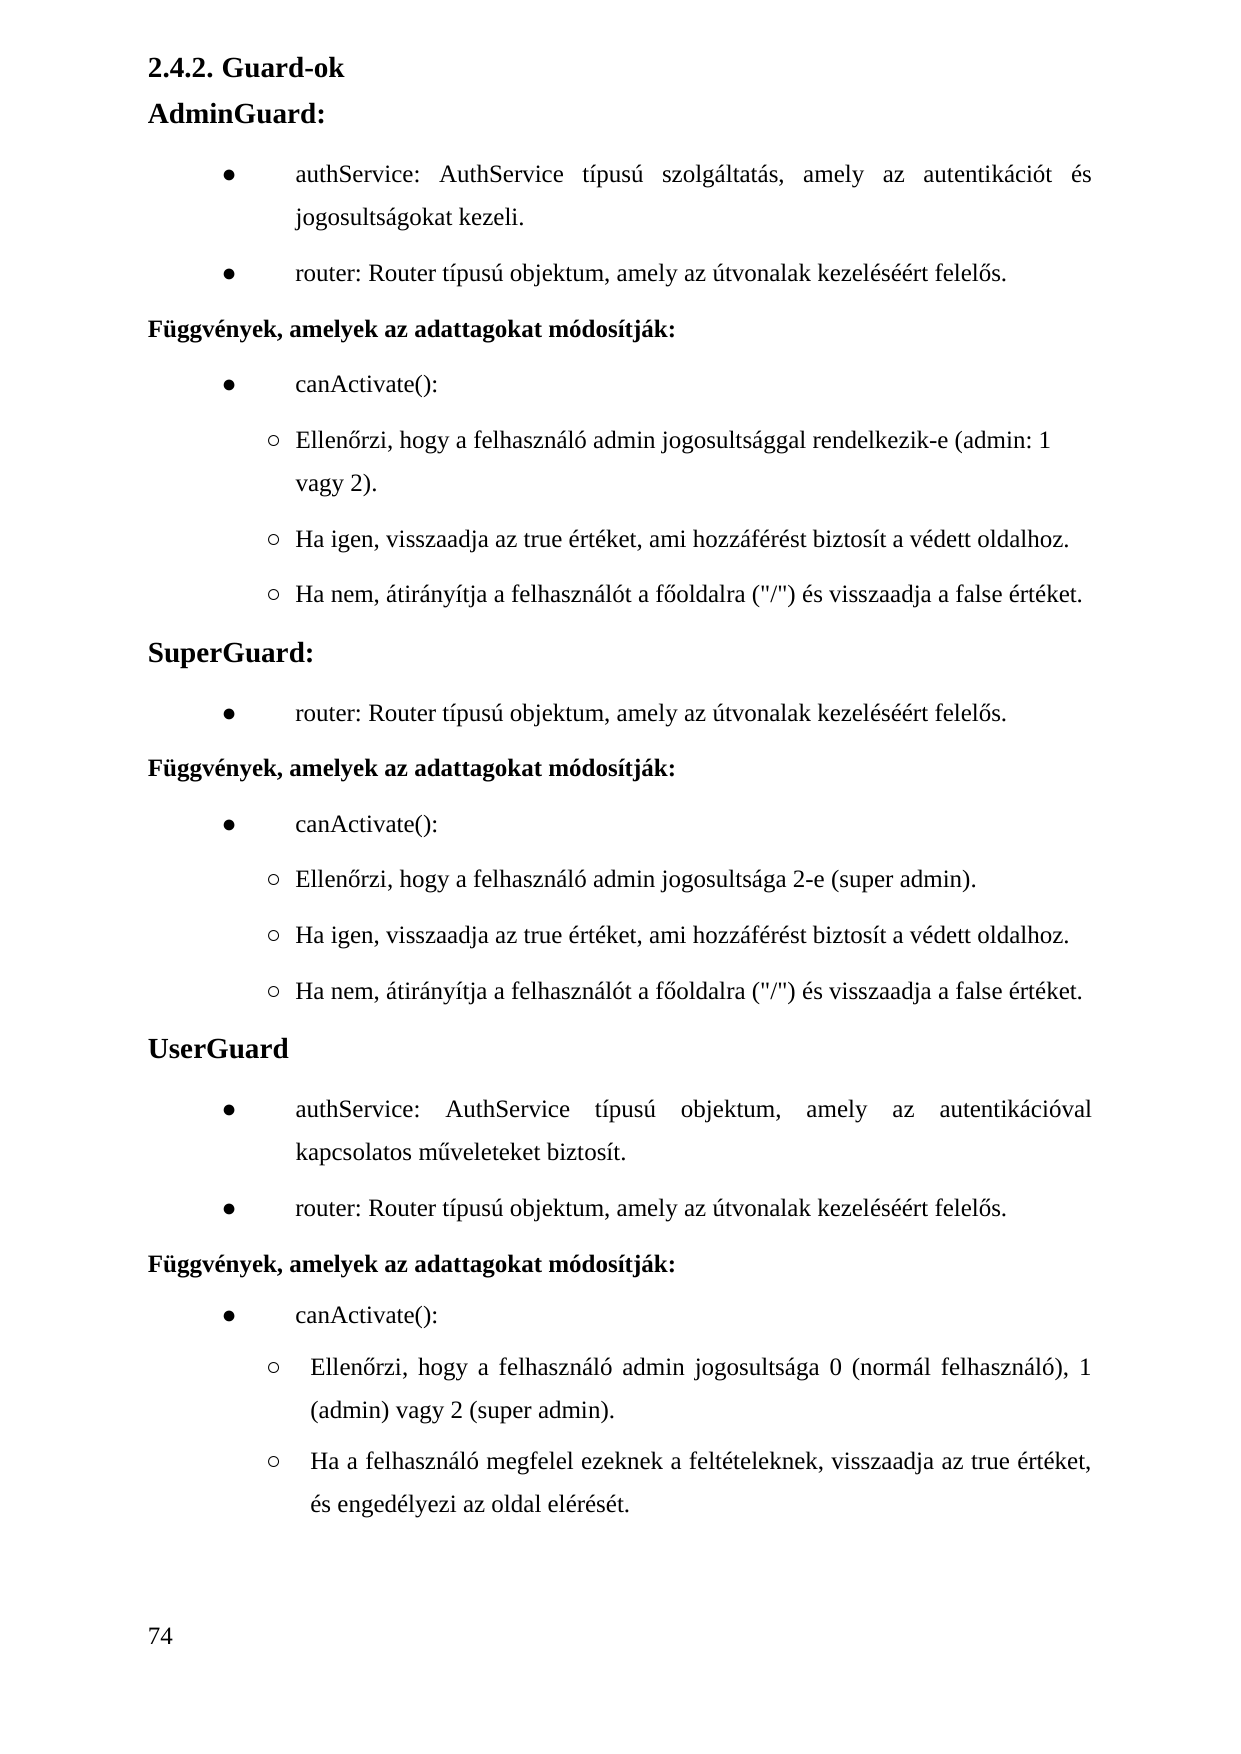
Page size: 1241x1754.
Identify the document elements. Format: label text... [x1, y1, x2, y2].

text ● router: Router típusú objektum, amely az útvonalak kezeléséért felelős. [148, 698, 1093, 726]
text ● canActivate(): [148, 1300, 1093, 1329]
text UserGuard [148, 1031, 1093, 1065]
text ○ Ha igen, visszaadja az true értéket, ami hozzáférést biztosít a védett oldalhoz. [148, 524, 1093, 552]
text ● authService: AuthService típusú objektum, amely az autentikációval kapcsolatos műveleteket biztosít. [221, 1094, 1093, 1166]
text AdminGuard: [148, 96, 1093, 130]
text ○ Ha nem, átirányítja a felhasználót a főoldalra ("/") és visszaadja a false értéket. [148, 976, 1093, 1004]
text ● authService: AuthService típusú szolgáltatás, amely az autentikációt és jogosultságokat kezeli. [221, 159, 1093, 231]
text SuperGuard: [148, 635, 1093, 668]
text ○ Ha nem, átirányítja a felhasználót a főoldalra ("/") és visszaadja a false értéket. [148, 579, 1093, 608]
text ○ Ha a felhasználó megfelel ezeknek a feltételeknek, visszaadja az true értéket, és engedélyezi az oldal elérését. [266, 1446, 1093, 1518]
text ● canActivate(): [148, 809, 1093, 838]
text ○ Ellenőrzi, hogy a felhasználó admin jogosultsága 0 (normál felhasználó), 1 (admin) vagy 2 (super admin). [266, 1352, 1093, 1423]
text ○ Ellenőrzi, hogy a felhasználó admin jogosultsága 2-e (super admin). [148, 864, 1093, 893]
text Függvények, amelyek az adattagokat módosítják: [148, 1249, 1093, 1277]
text ● canActivate(): [148, 369, 1093, 398]
text ● router: Router típusú objektum, amely az útvonalak kezeléséért felelős. [148, 1193, 1093, 1222]
text ○ Ha igen, visszaadja az true értéket, ami hozzáférést biztosít a védett oldalhoz. [148, 920, 1093, 949]
text ○ Ellenőrzi, hogy a felhasználó admin jogosultsággal rendelkezik-e (admin: 1 vagy 2). [266, 425, 1093, 497]
text Függvények, amelyek az adattagokat módosítják: [148, 753, 1093, 782]
text ● router: Router típusú objektum, amely az útvonalak kezeléséért felelős. [148, 258, 1093, 287]
text Függvények, amelyek az adattagokat módosítják: [148, 314, 1093, 342]
text Guard-ok [148, 50, 1093, 84]
